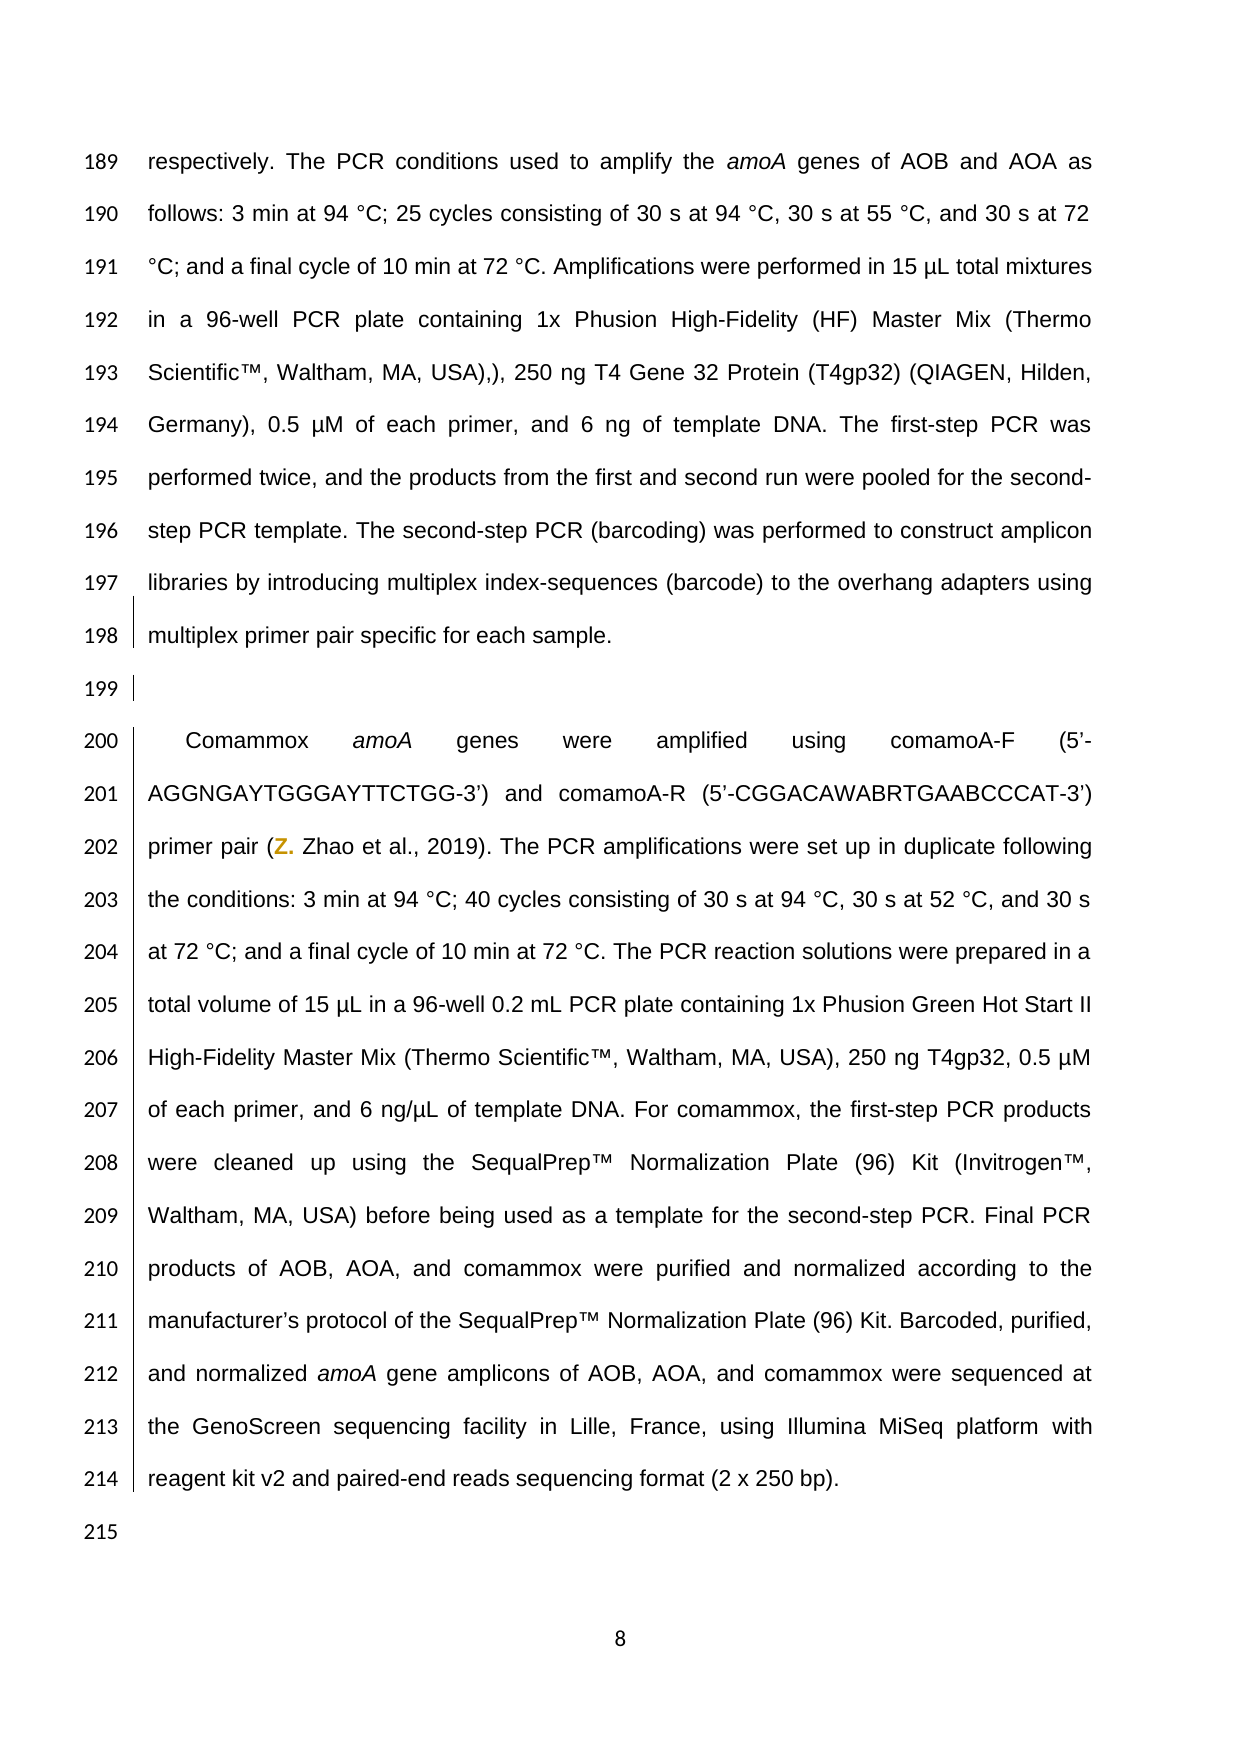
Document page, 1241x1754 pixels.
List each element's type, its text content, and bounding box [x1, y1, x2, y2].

text Comammox amoA genes were amplified using comamoA-F (5’-AGGNGAYTGGGAYTTCTGG-3’) and comamoA-R (5’-CGGACAWABRTGAABCCCAT-3’) primer pair (Z. Zhao et al., 2019). The PCR amplifications were set up in duplicate following the conditions: 3 min at 94 °C; 40 cycles consisting of 30 s at 94 °C, 30 s at 52 °C, and 30 s at 72 °C; and a final cycle of 10 min at 72 °C. The PCR reaction solutions were prepared in a total volume of 15 µL in a 96-well 0.2 mL PCR plate containing 1x Phusion Green Hot Start II High-Fidelity Master Mix (Thermo Scientific™, Waltham, MA, USA), 250 ng T4gp32, 0.5 µM of each primer, and 6 ng/µL of template DNA. For comammox, the first-step PCR products were cleaned up using the SequalPrep™ Normalization Plate (96) Kit (Invitrogen™, Waltham, MA, USA) before being used as a template for the second-step PCR. Final PCR products of AOB, AOA, and comammox were purified and normalized according to the manufacturer’s protocol of the SequalPrep™ Normalization Plate (96) Kit. Barcoded, purified, and normalized amoA gene amplicons of AOB, AOA, and comammox were sequenced at the GenoScreen sequencing facility in Lille, France, using Illumina MiSeq platform with reagent kit v2 and paired-end reads sequencing format (2 x 250 bp). [148, 727, 1093, 1492]
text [148, 148, 1093, 648]
